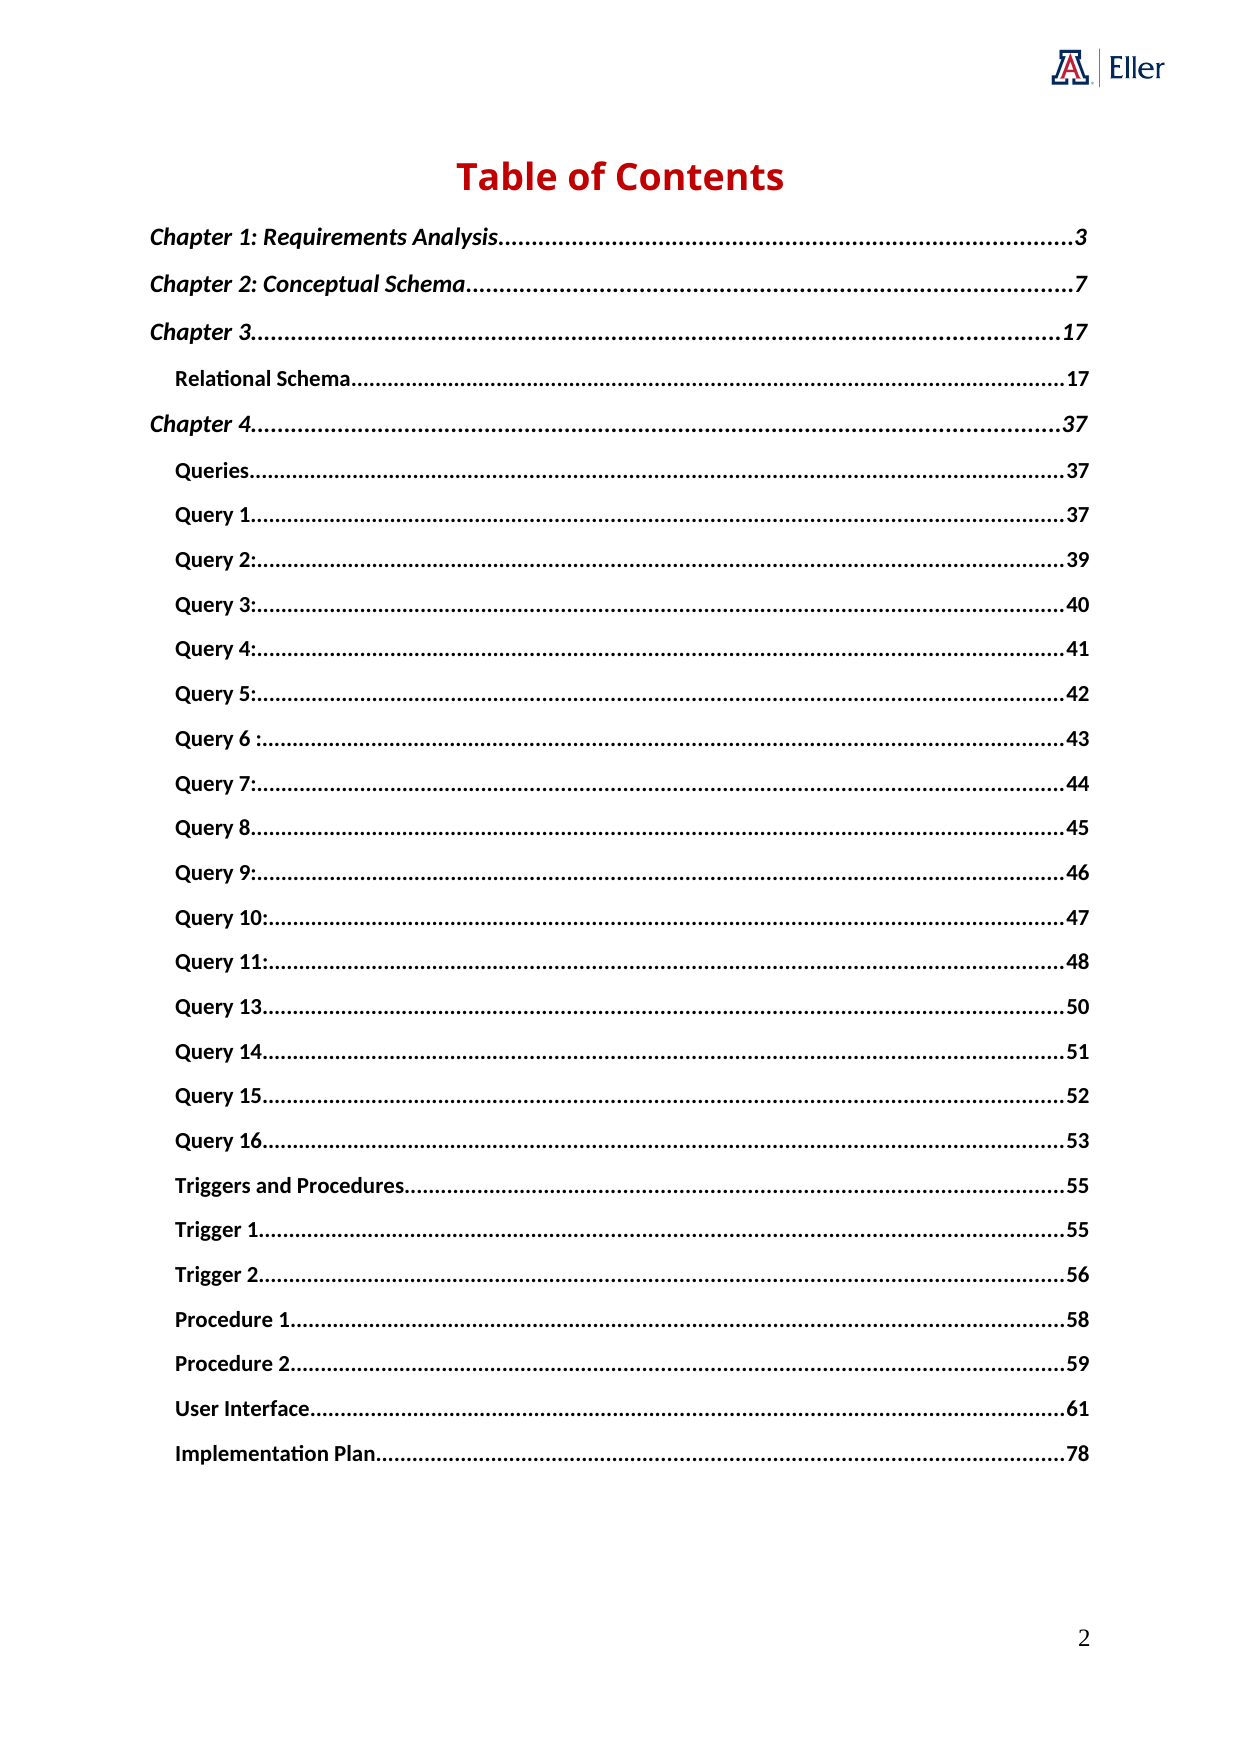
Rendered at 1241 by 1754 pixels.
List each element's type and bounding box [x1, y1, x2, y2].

picture [1036, 34, 1187, 100]
